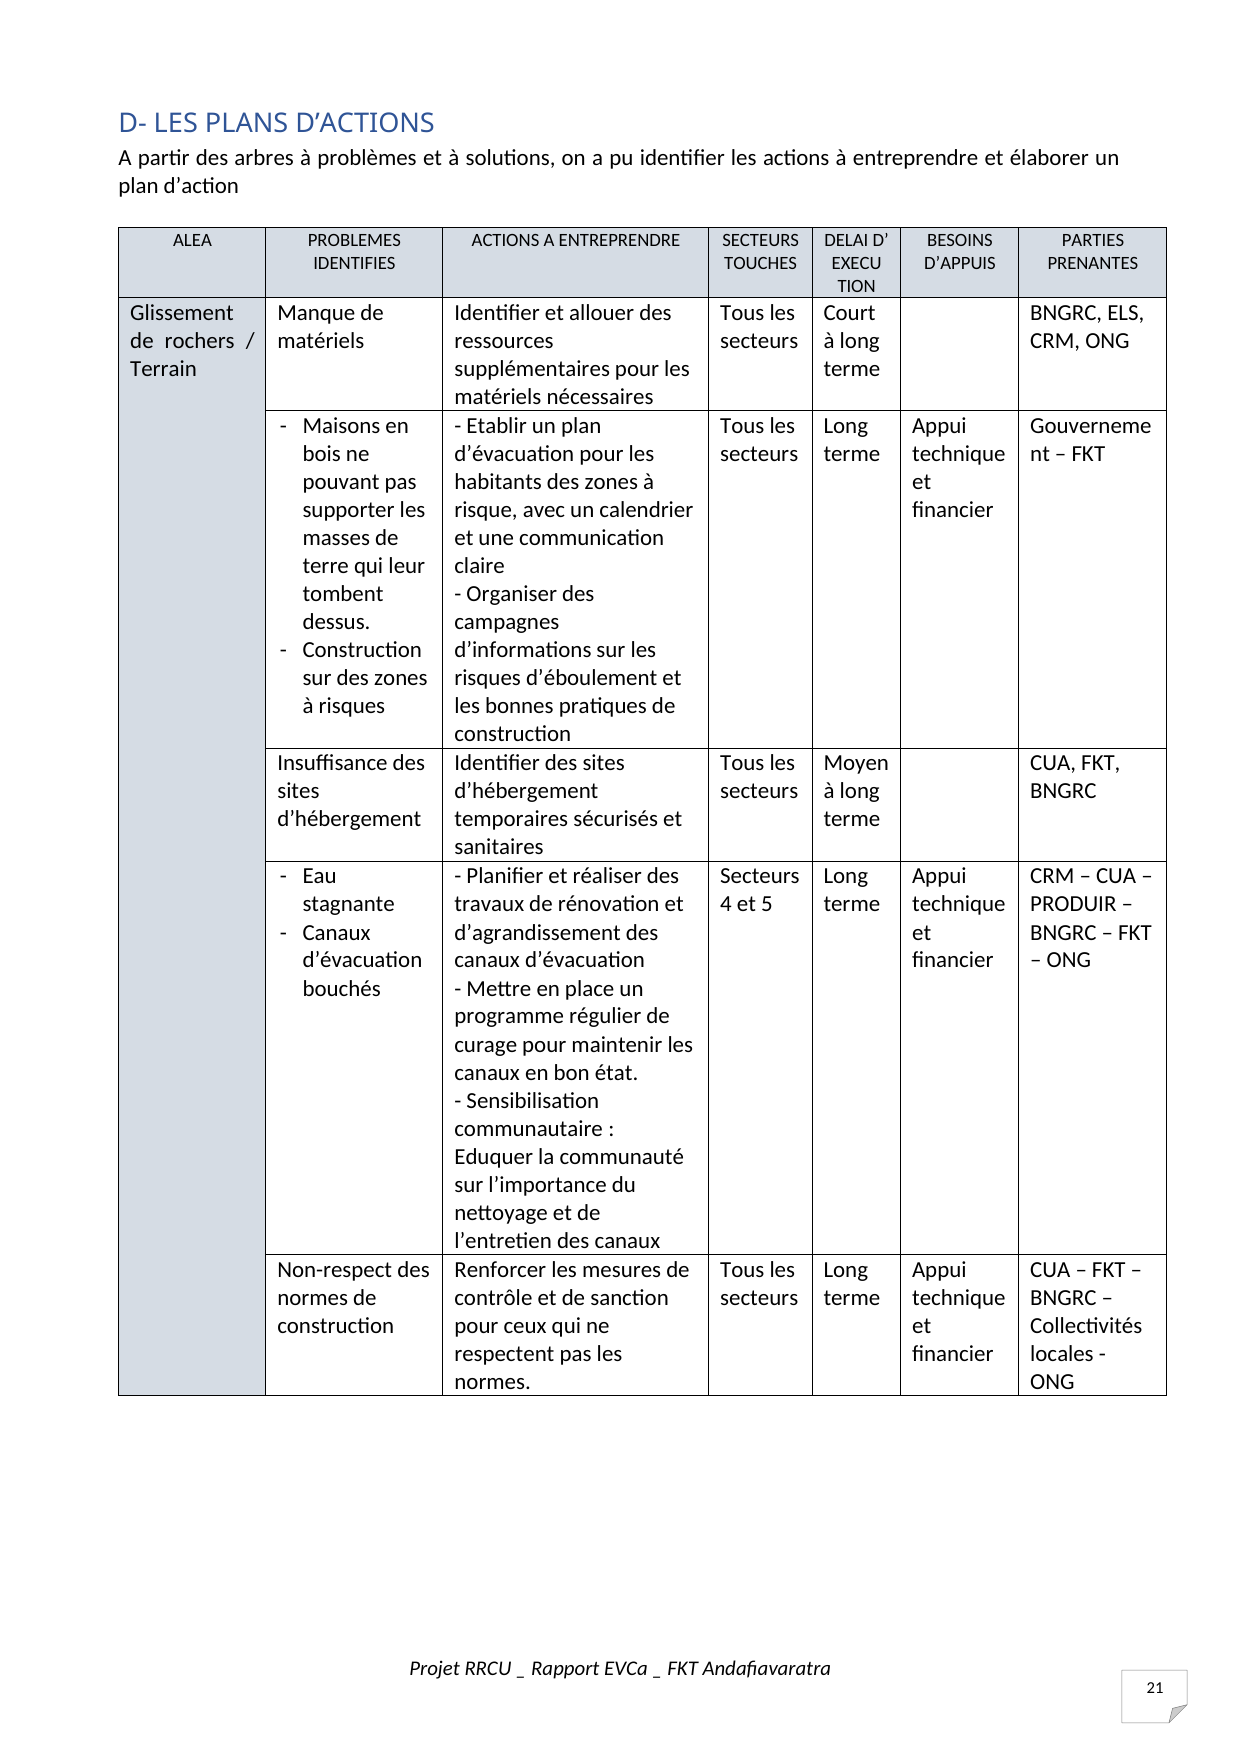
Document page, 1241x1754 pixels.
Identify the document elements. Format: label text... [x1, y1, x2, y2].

table_cell Identifier des sites d’hébergement temporaires sécurisés et sanitaires [443, 749, 708, 861]
table_cell Court à long terme [813, 298, 900, 410]
table_cell - Etablir un plan d’évacuation pour les habitants des zones à risque, avec un calendrier et une communication claire - Organiser des campagnes d’informations sur les risques d’éboulement et les bonnes pratiques de construction [443, 411, 708, 747]
table_header SECTEURS TOUCHES [709, 228, 812, 297]
table_cell - Planifier et réaliser des travaux de rénovation et d’agrandissement des canaux d’évacuation - Mettre en place un programme régulier de curage pour maintenir les canaux en bon état. - Sensibilisation communautaire : Eduquer la communauté sur l’importance du nettoyage et de l’entretien des canaux [443, 862, 708, 1254]
table_cell Renforcer les mesures de contrôle et de sanction pour ceux qui ne respectent pas les normes. [443, 1255, 708, 1395]
table_header PROBLEMES IDENTIFIES [266, 228, 442, 297]
table_cell Manque de matériels [266, 298, 442, 410]
table_cell Tous les secteurs [709, 1255, 812, 1395]
table_cell [901, 298, 1018, 410]
text A partir des arbres à problèmes et à solutions, on a pu identifier les actions à entreprendre et élaborer un plan d’action [118, 143, 1122, 199]
table_cell Tous les secteurs [709, 749, 812, 861]
table_cell Gouvernement – FKT [1019, 411, 1166, 747]
table_cell CUA, FKT, BNGRC [1019, 749, 1166, 861]
subtitle D- LES PLANS D’ACTIONS [118, 103, 1122, 140]
table_cell BNGRC, ELS, CRM, ONG [1019, 298, 1166, 410]
table_header ALEA [119, 228, 265, 297]
table_cell Moyen à long terme [813, 749, 900, 861]
table_cell Eau stagnante Canaux d’évacuation bouchés [266, 862, 442, 1254]
table_cell Identifier et allouer des ressources supplémentaires pour les matériels nécessaires [443, 298, 708, 410]
table_cell Maisons en bois ne pouvant pas supporter les masses de terre qui leur tombent dessus. Construction sur des zones à risques [266, 411, 442, 747]
table_cell Secteurs 4 et 5 [709, 862, 812, 1254]
table_cell Tous les secteurs [709, 298, 812, 410]
table_header ACTIONS A ENTREPRENDRE [443, 228, 708, 297]
table_cell [901, 749, 1018, 861]
table_cell Appui technique et financier [901, 411, 1018, 747]
table_cell Appui technique et financier [901, 862, 1018, 1254]
table_cell CUA – FKT – BNGRC – Collectivités locales - ONG [1019, 1255, 1166, 1395]
table_cell Long terme [813, 862, 900, 1254]
table_header BESOINS D’APPUIS [901, 228, 1018, 297]
table_cell Tous les secteurs [709, 411, 812, 747]
table_header DELAI D’ EXECU TION [813, 228, 900, 297]
table_cell CRM – CUA – PRODUIR – BNGRC – FKT – ONG [1019, 862, 1166, 1254]
table_cell Insuffisance des sites d’hébergement [266, 749, 442, 861]
table_cell Appui technique et financier [901, 1255, 1018, 1395]
table_cell Non-respect des normes de construction [266, 1255, 442, 1395]
table_cell Long terme [813, 1255, 900, 1395]
table_header PARTIES PRENANTES [1019, 228, 1166, 297]
table_cell Long terme [813, 411, 900, 747]
table_cell Glissement de rochers / Terrain [119, 298, 265, 1395]
